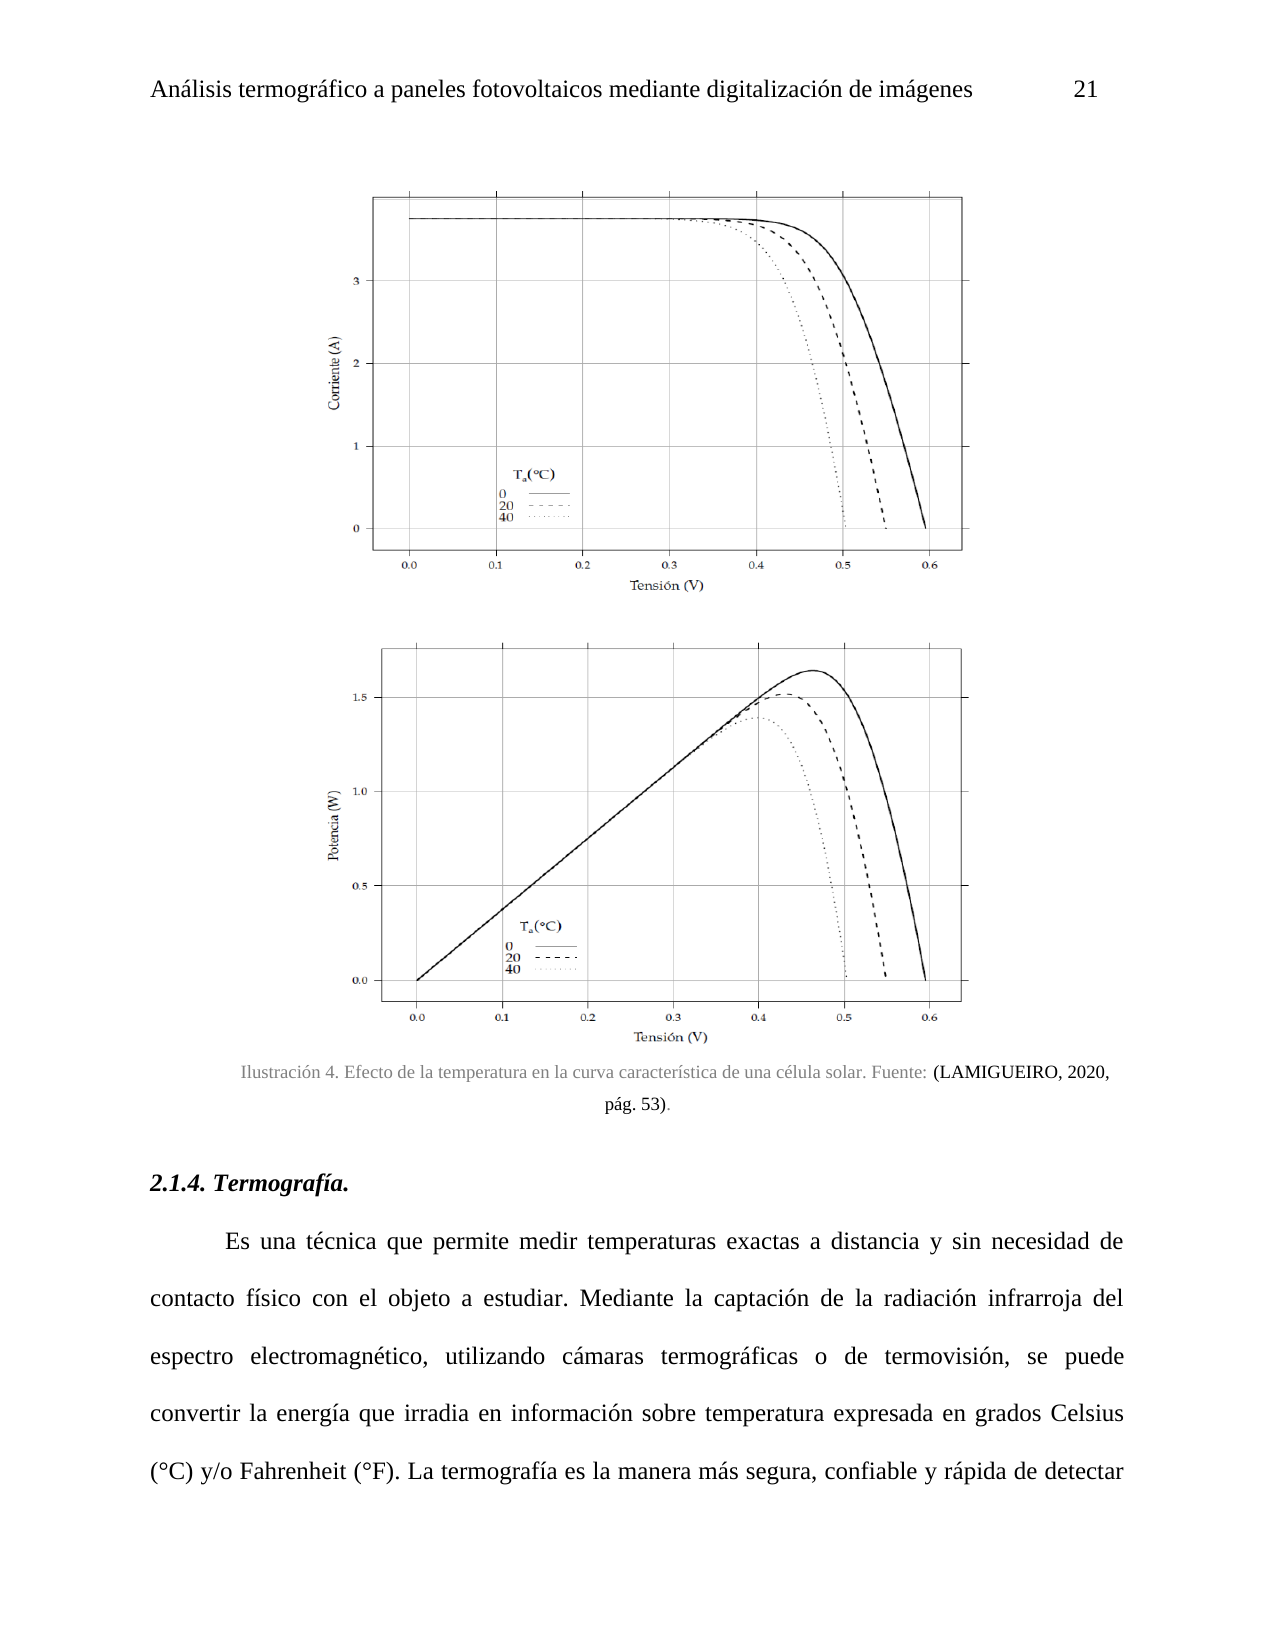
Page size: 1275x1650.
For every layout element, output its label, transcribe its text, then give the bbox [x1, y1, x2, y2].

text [150, 1226, 1125, 1484]
subtitle 2.1.4. Termografía. [150, 1168, 1125, 1197]
text Ilustración 4. Efecto de la temperatura en la curva característica de una célula solar. Fuente: . [150, 1061, 1125, 1114]
picture [321, 188, 1029, 1047]
